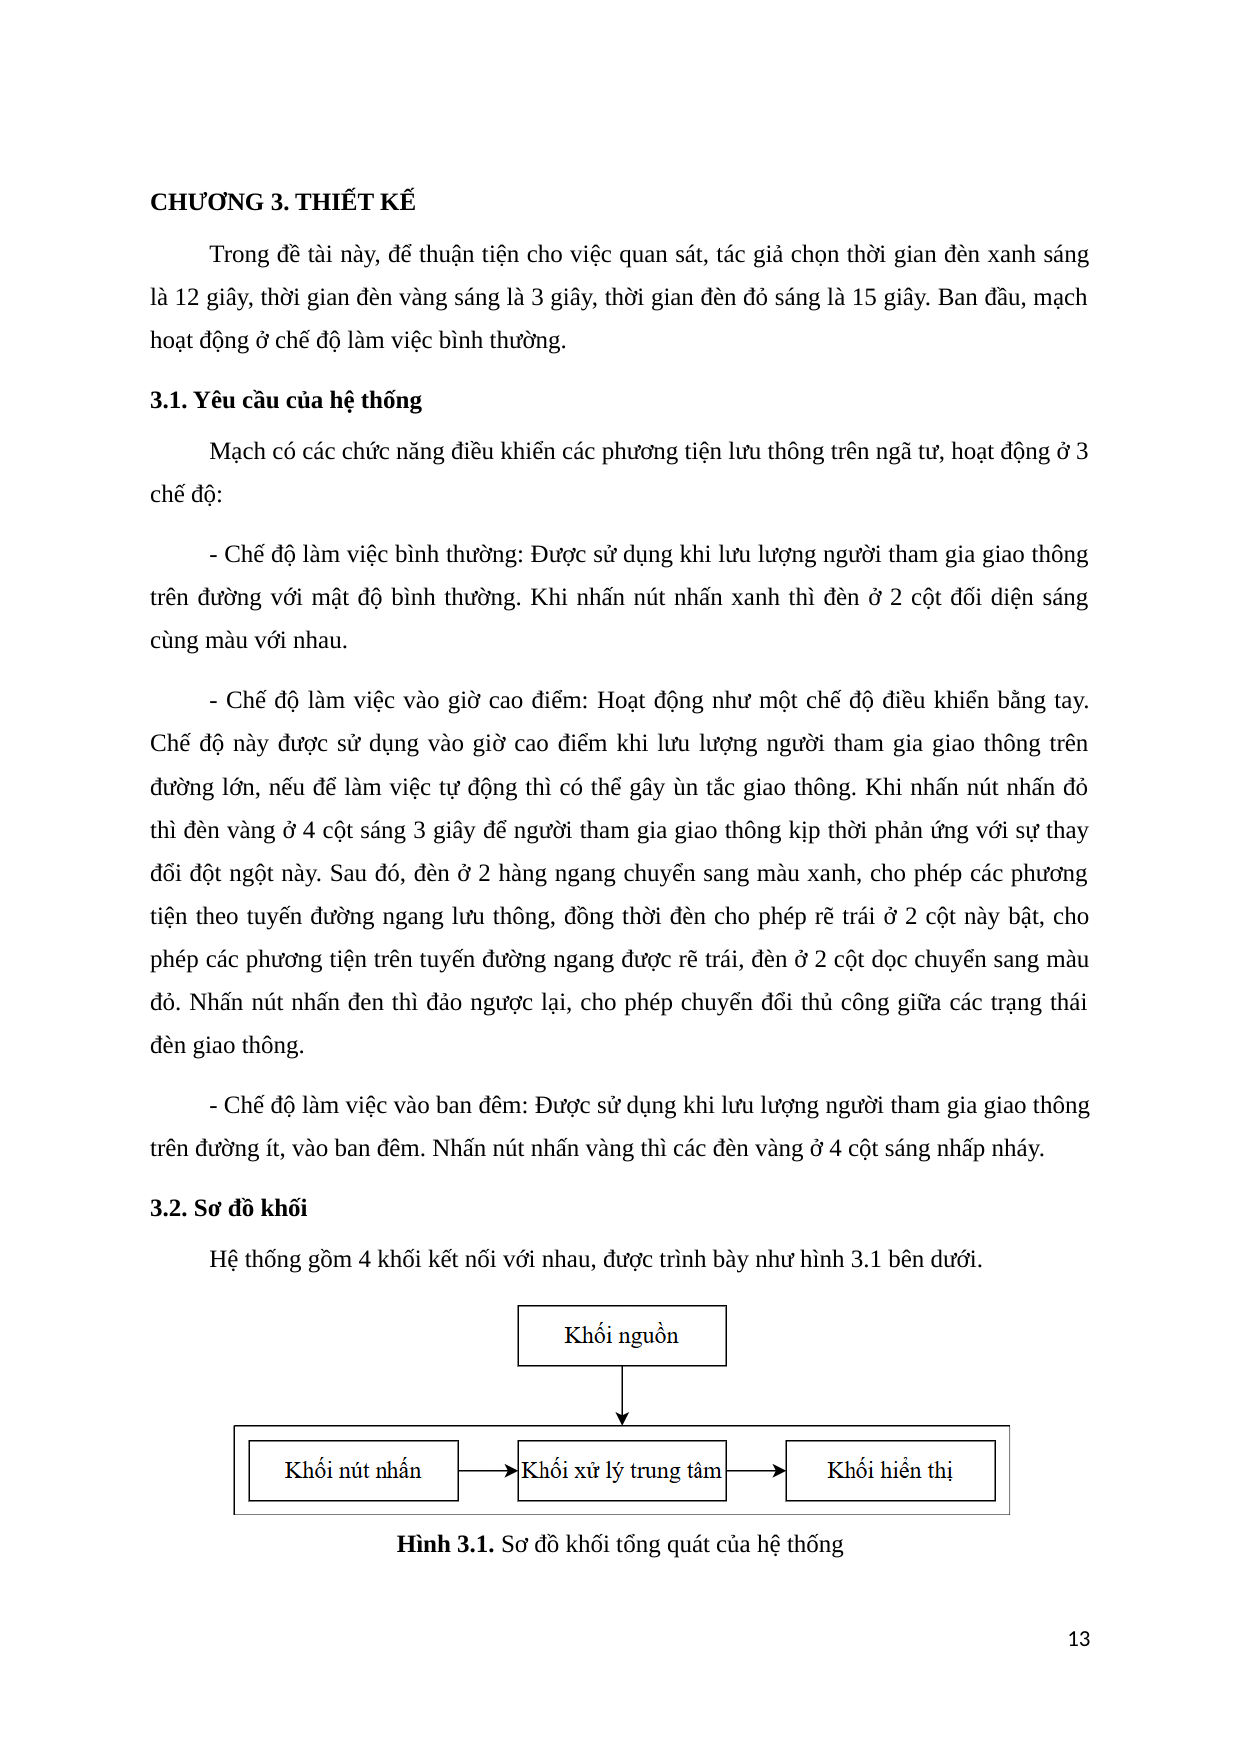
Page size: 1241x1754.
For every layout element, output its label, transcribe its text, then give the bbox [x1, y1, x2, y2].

text Hình 3.1. Sơ đồ khối tổng quát của hệ thống [150, 1529, 1090, 1557]
subtitle 3.2. Sơ đồ khối [150, 1193, 1090, 1222]
picture [230, 1304, 1011, 1515]
text Trong đề tài này, để thuận tiện cho việc quan sát, tác giả chọn thời gian đèn xanh sáng là 12 giây, thời gian đèn vàng sáng là 3 giây, thời gian đèn đỏ sáng là 15 giây. Ban đầu, mạch hoạt động ở chế độ làm việc bình thường. [150, 239, 1090, 354]
text Hệ thống gồm 4 khối kết nối với nhau, được trình bày như hình 3.1 bên dưới. [150, 1244, 1090, 1273]
text - Chế độ làm việc vào giờ cao điểm: Hoạt động như một chế độ điều khiển bằng tay. Chế độ này được sử dụng vào giờ cao điểm khi lưu lượng người tham gia giao thông trên đường lớn, nếu để làm việc tự động thì có thể gây ùn tắc giao thông. Khi nhấn nút nhấn đỏ thì đèn vàng ở 4 cột sáng 3 giây để người tham gia giao thông kịp thời phản ứng với sự thay đổi đột ngột này. Sau đó, đèn ở 2 hàng ngang chuyển sang màu xanh, cho phép các phương tiện theo tuyến đường ngang lưu thông, đồng thời đèn cho phép rẽ trái ở 2 cột này bật, cho phép các phương tiện trên tuyến đường ngang được rẽ trái, đèn ở 2 cột dọc chuyển sang màu đỏ. Nhấn nút nhấn đen thì đảo ngược lại, cho phép chuyển đổi thủ công giữa các trạng thái đèn giao thông. [150, 685, 1090, 1059]
text - Chế độ làm việc vào ban đêm: Được sử dụng khi lưu lượng người tham gia giao thông trên đường ít, vào ban đêm. Nhấn nút nhấn vàng thì các đèn vàng ở 4 cột sáng nhấp nháy. [150, 1090, 1090, 1162]
subtitle CHƯƠNG 3. THIẾT KẾ [150, 187, 1090, 216]
text Mạch có các chức năng điều khiển các phương tiện lưu thông trên ngã tư, hoạt động ở 3 chế độ: [150, 436, 1090, 508]
subtitle 3.1. Yêu cầu của hệ thống [150, 385, 1090, 414]
text - Chế độ làm việc bình thường: Được sử dụng khi lưu lượng người tham gia giao thông trên đường với mật độ bình thường. Khi nhấn nút nhấn xanh thì đèn ở 2 cột đối diện sáng cùng màu với nhau. [150, 539, 1090, 654]
